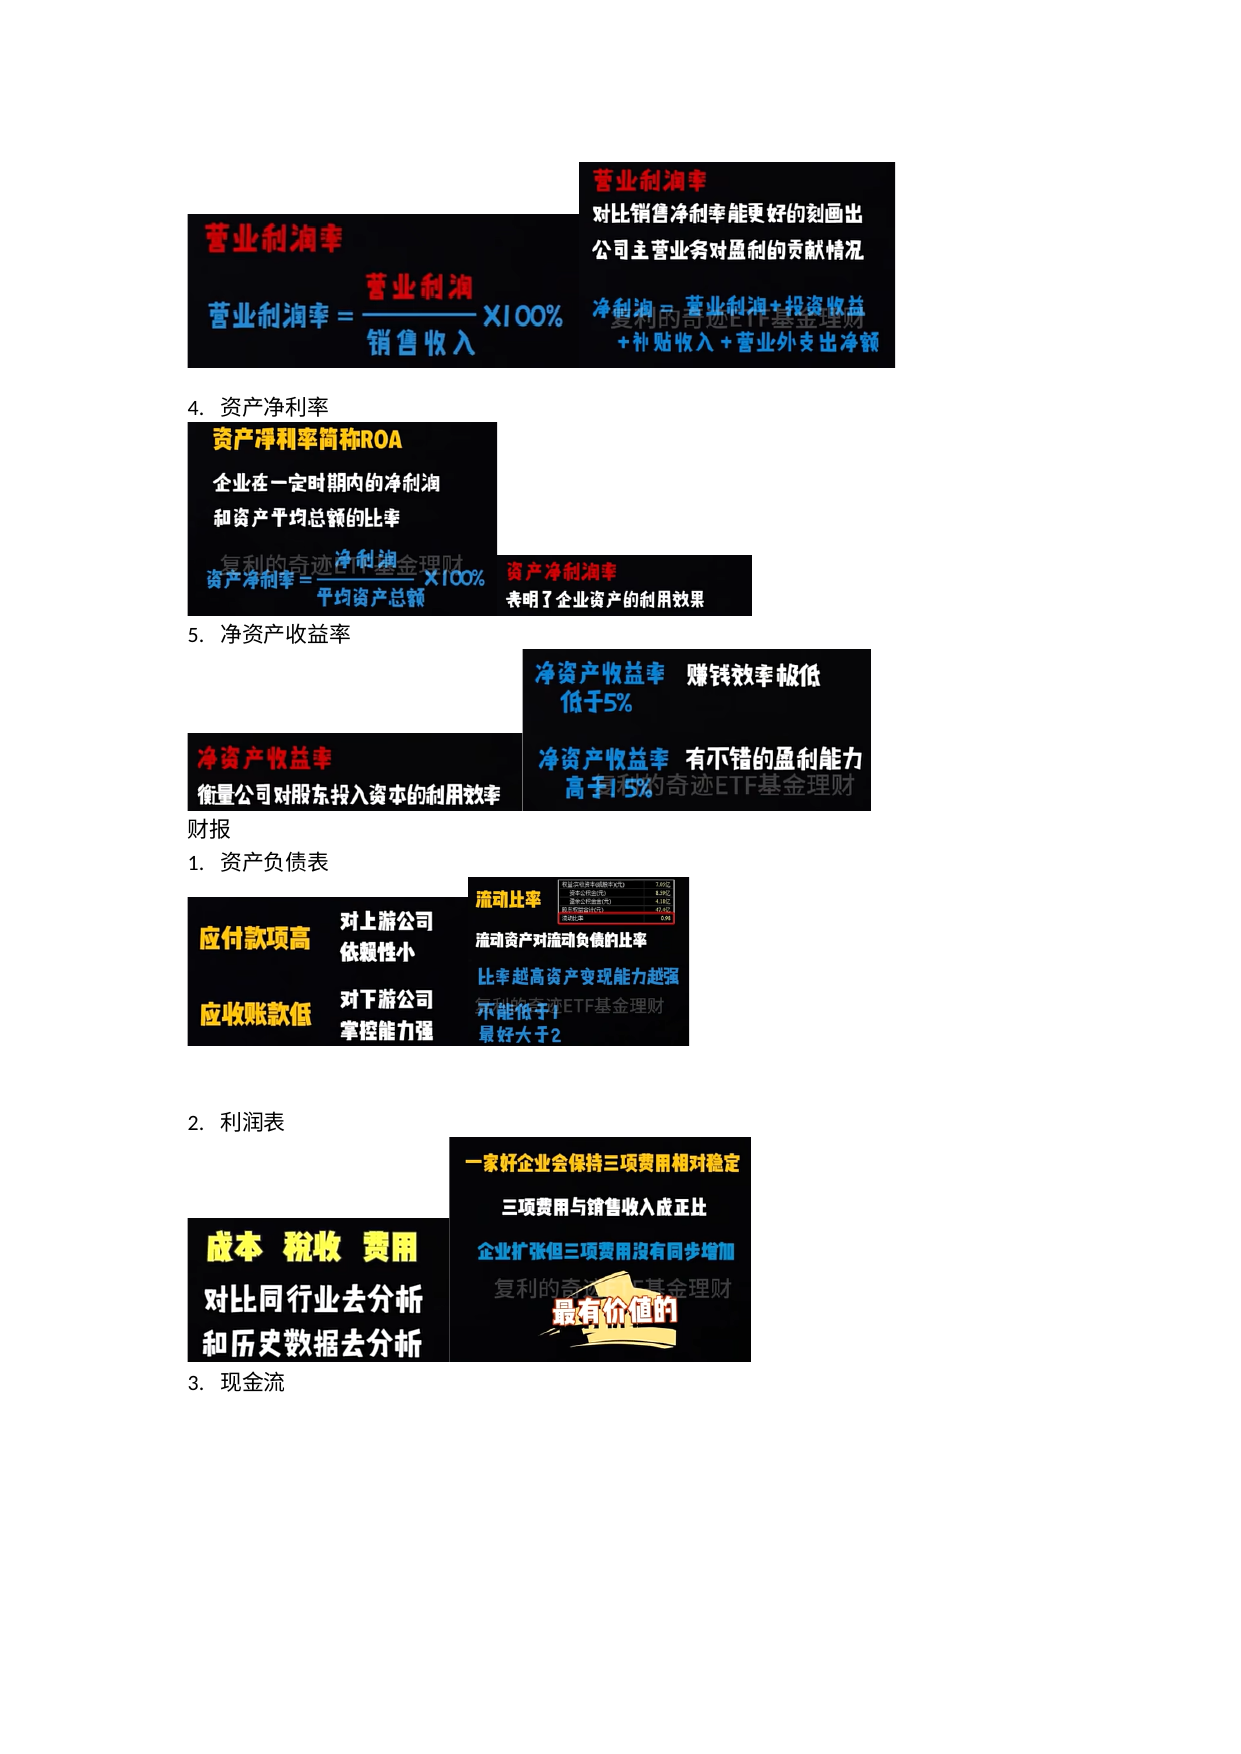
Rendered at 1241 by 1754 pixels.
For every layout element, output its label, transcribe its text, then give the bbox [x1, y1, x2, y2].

list 资产净利率 [187, 389, 1053, 422]
picture [187, 877, 690, 1046]
list 资产负债表 [187, 844, 1053, 877]
list 净资产收益率 [187, 617, 1053, 649]
picture [187, 162, 896, 368]
list 财报 [187, 812, 1053, 844]
list 现金流 [187, 1364, 1053, 1397]
picture [187, 649, 871, 811]
picture [187, 422, 752, 616]
list 利润表 [187, 1104, 1053, 1137]
picture [187, 1137, 751, 1362]
